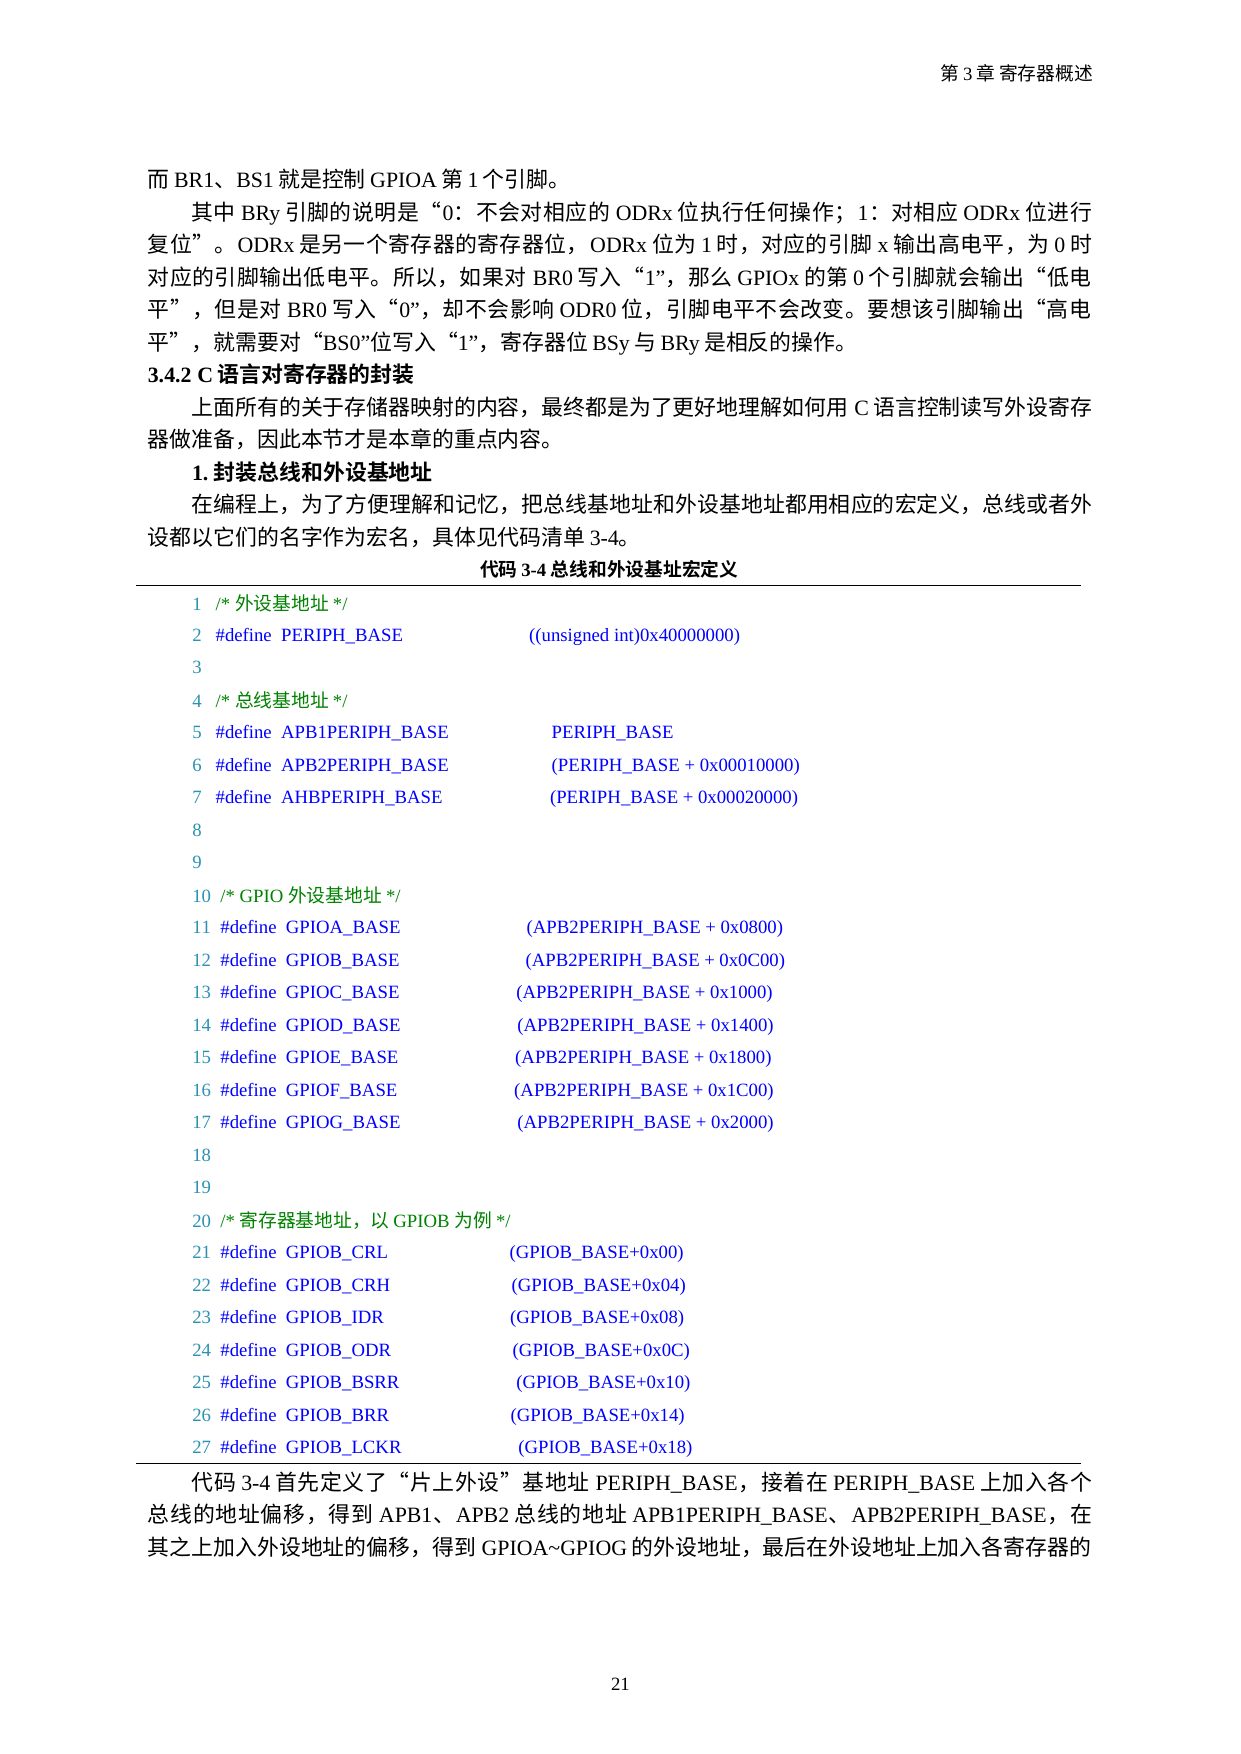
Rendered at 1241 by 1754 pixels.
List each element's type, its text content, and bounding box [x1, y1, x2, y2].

list 封装总线和外设基地址 [148, 454, 1092, 487]
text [148, 1464, 1092, 1562]
text 在编程上，为了方便理解和记忆，把总线基地址和外设基地址都用相应的宏定义，总线或者外设都以它们的名字作为宏名，具体见代码清单3-4。 [148, 487, 1092, 552]
text 上面所有的关于存储器映射的内容，最终都是为了更好地理解如何用C语言控制读写外设寄存器做准备，因此本节才是本章的重点内容。 [148, 389, 1092, 454]
table_header 代码3-4 总线和外设基址宏定义 [136, 552, 1081, 584]
text 其中BRy引脚的说明是“0：不会对相应的ODRx位执行任何操作；1：对相应ODRx位进行复位”。ODRx是另一个寄存器的寄存器位，ODRx位为1时，对应的引脚x输出高电平，为0时对应的引脚输出低电平。所以，如果对BR0写入“1”，那么GPIOx的第0个引脚就会输出“低电平”，但是对BR0写入“0”，却不会影响ODR0位，引脚电平不会改变。要想该引脚输出“高电平”，就需要对“BS0”位写入“1”，寄存器位BSy与BRy是相反的操作。 [148, 194, 1092, 357]
table_cell 1 /* 外设基地址 */ 2 #define PERIPH_BASE ((unsigned int)0x40000000) 3 4 /* 总线基地址 */ 5 #define APB1PERIPH_BASE PERIPH_BASE 6 #define APB2PERIPH_BASE (PERIPH_BASE + 0x00010000) 7 #define AHBPERIPH_BASE (PERIPH_BASE + 0x00020000) 8 9 10 /* GPIO 外设基地址 */ 11 #define GPIOA_BASE (APB2PERIPH_BASE + 0x0800) 12 #define GPIOB_BASE (APB2PERIPH_BASE + 0x0C00) 13 #define GPIOC_BASE (APB2PERIPH_BASE + 0x1000) 14 #define GPIOD_BASE (APB2PERIPH_BASE + 0x1400) 15 #define GPIOE_BASE (APB2PERIPH_BASE + 0x1800) 16 #define GPIOF_BASE (APB2PERIPH_BASE + 0x1C00) 17 #define GPIOG_BASE (APB2PERIPH_BASE + 0x2000) 18 19 20 /* 寄存器基地址，以GPIOB 为例 */ 21 #define GPIOB_CRL (GPIOB_BASE+0x00) 22 #define GPIOB_CRH (GPIOB_BASE+0x04) 23 #define GPIOB_IDR (GPIOB_BASE+0x08) 24 #define GPIOB_ODR (GPIOB_BASE+0x0C) 25 #define GPIOB_BSRR (GPIOB_BASE+0x10) 26 #define GPIOB_BRR (GPIOB_BASE+0x14) 27 #define GPIOB_LCKR (GPIOB_BASE+0x18) [136, 586, 1081, 1463]
subtitle C语言对寄存器的封装 [148, 357, 1092, 389]
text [148, 162, 1092, 194]
